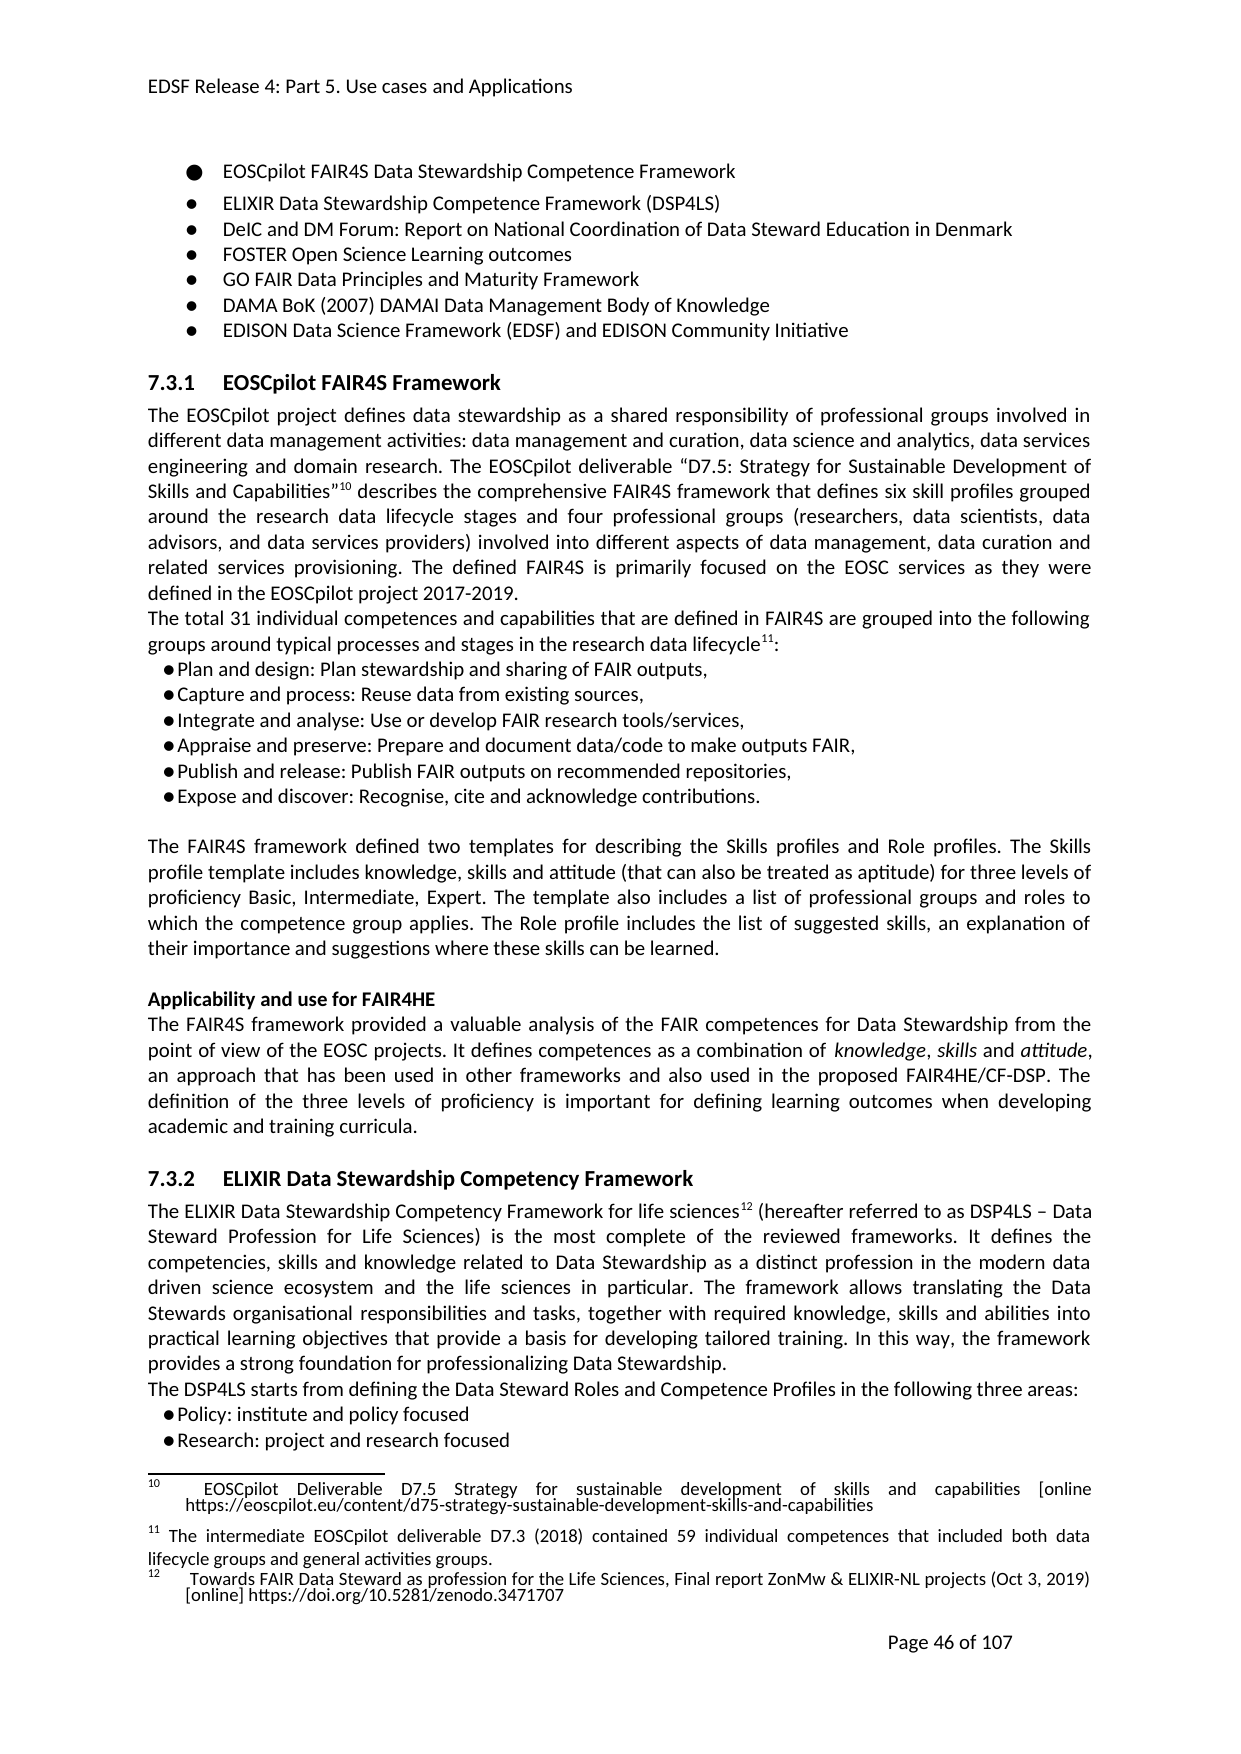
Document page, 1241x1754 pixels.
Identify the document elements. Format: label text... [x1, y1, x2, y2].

list Appraise and preserve: Prepare and document data/code to make outputs FAIR, [162, 732, 1093, 758]
subtitle ELIXIR Data Stewardship Competency Framework [148, 1164, 1093, 1192]
list EDISON Data Science Framework (EDSF) and EDISON Community Initiative [185, 317, 1093, 343]
text The total 31 individual competences and capabilities that are defined in FAIR4S are grouped into the following groups around typical processes and stages in the research data lifecycle: [148, 605, 1093, 656]
text The FAIR4S framework provided a valuable analysis of the FAIR competences for Data Stewardship from the point of view of the EOSC projects. It defines competences as a combination of knowledge, skills and attitude, an approach that has been used in other frameworks and also used in the proposed FAIR4HE/CF-DSP. The definition of the three levels of proficiency is important for defining learning outcomes when developing academic and training curricula. [148, 1012, 1093, 1139]
list GO FAIR Data Principles and Maturity Framework [185, 267, 1093, 292]
list ELIXIR Data Stewardship Competence Framework (DSP4LS) [185, 190, 1093, 216]
list DeIC and DM Forum: Report on National Coordination of Data Steward Education in Denmark [185, 216, 1093, 241]
list Research: project and research focused [162, 1427, 1093, 1452]
list EOSCpilot FAIR4S Data Stewardship Competence Framework [185, 148, 1093, 190]
list Expose and discover: Recognise, cite and acknowledge contributions. [162, 783, 1093, 809]
text The EOSCpilot project defines data stewardship as a shared responsibility of professional groups involved in different data management activities: data management and curation, data science and analytics, data services engineering and domain research. The EOSCpilot deliverable “D7.5: Strategy for Sustainable Development of Skills and Capabilities” describes the comprehensive FAIR4S framework that defines six skill profiles grouped around the research data lifecycle stages and four professional groups (researchers, data scientists, data advisors, and data services providers) involved into different aspects of data management, data curation and related services provisioning. The defined FAIR4S is primarily focused on the EOSC services as they were defined in the EOSCpilot project 2017-2019. [148, 402, 1093, 605]
text The ELIXIR Data Stewardship Competency Framework for life sciences (hereafter referred to as DSP4LS – Data Steward Profession for Life Sciences) is the most complete of the reviewed frameworks. It defines the competencies, skills and knowledge related to Data Stewardship as a distinct profession in the modern data driven science ecosystem and the life sciences in particular. The framework allows translating the Data Stewards organisational responsibilities and tasks, together with required knowledge, skills and abilities into practical learning objectives that provide a basis for developing tailored training. In this way, the framework provides a strong foundation for professionalizing Data Stewardship. [148, 1198, 1093, 1376]
text The FAIR4S framework defined two templates for describing the Skills profiles and Role profiles. The Skills profile template includes knowledge, skills and attitude (that can also be treated as aptitude) for three levels of proficiency Basic, Intermediate, Expert. The template also includes a list of professional groups and roles to which the competence group applies. The Role profile includes the list of suggested skills, an explanation of their importance and suggestions where these skills can be learned. [148, 834, 1093, 961]
list Integrate and analyse: Use or develop FAIR research tools/services, [162, 707, 1093, 732]
text The DSP4LS starts from defining the Data Steward Roles and Competence Profiles in the following three areas: [148, 1376, 1093, 1401]
list Policy: institute and policy focused [162, 1401, 1093, 1427]
list Capture and process: Reuse data from existing sources, [162, 682, 1093, 707]
subtitle EOSCpilot FAIR4S Framework [148, 368, 1093, 396]
list Publish and release: Publish FAIR outputs on recommended repositories, [162, 758, 1093, 783]
text Applicability and use for FAIR4HE [148, 986, 1093, 1012]
list Plan and design: Plan stewardship and sharing of FAIR outputs, [162, 656, 1093, 682]
list FOSTER Open Science Learning outcomes [185, 241, 1093, 267]
list DAMA BoK (2007) DAMAI Data Management Body of Knowledge [185, 292, 1093, 317]
